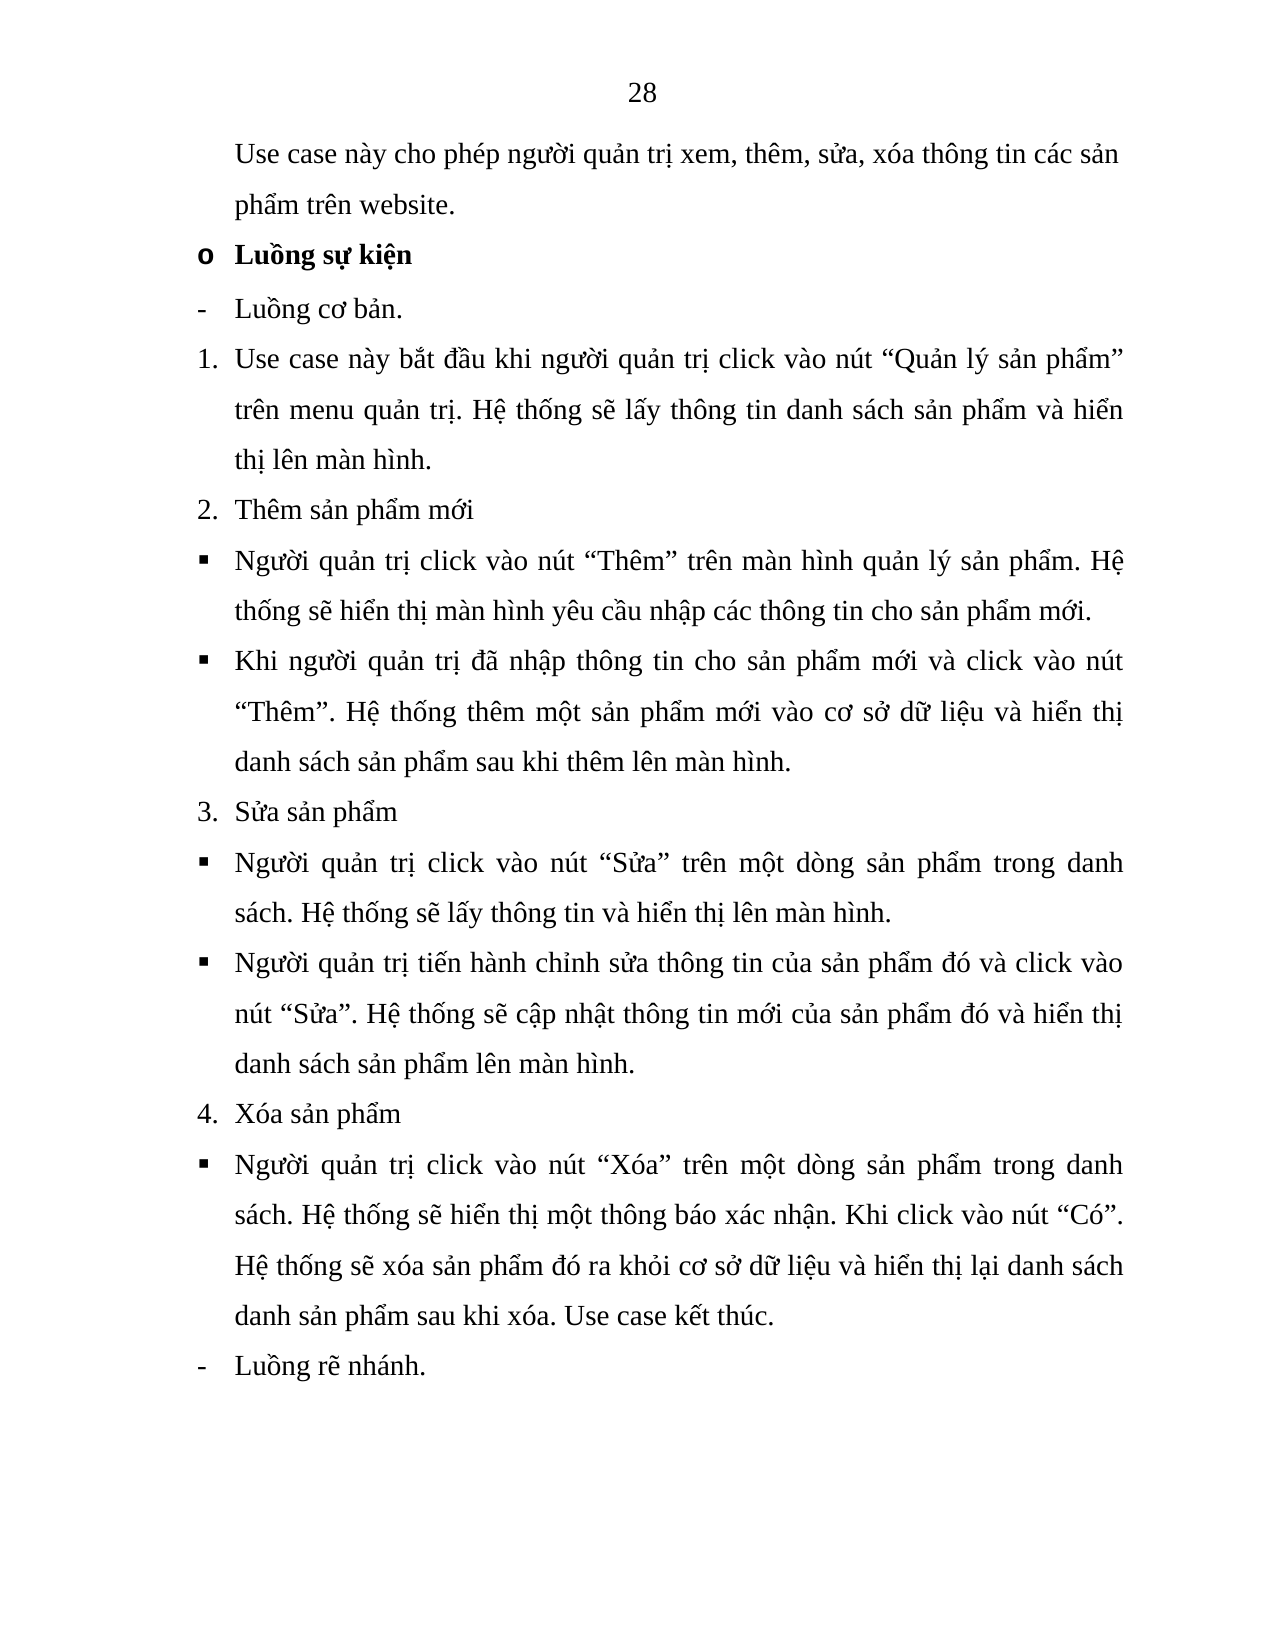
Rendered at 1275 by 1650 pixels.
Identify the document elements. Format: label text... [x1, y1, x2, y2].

list Luồng sự kiện [197, 237, 1125, 273]
list Người quản trị tiến hành chỉnh sửa thông tin của sản phẩm đó và click vào nút “Sửa”. Hệ thống sẽ cập nhật thông tin mới của sản phẩm đó và hiển thị danh sách sản phẩm lên màn hình. [197, 946, 1125, 1080]
list Xóa sản phẩm [197, 1097, 1125, 1130]
list Người quản trị click vào nút “Thêm” trên màn hình quản lý sản phẩm. Hệ thống sẽ hiển thị màn hình yêu cầu nhập các thông tin cho sản phẩm mới. [197, 543, 1125, 627]
list Luồng cơ bản. [197, 291, 1125, 325]
list Use case này bắt đầu khi người quản trị click vào nút “Quản lý sản phẩm” trên menu quản trị. Hệ thống sẽ lấy thông tin danh sách sản phẩm và hiển thị lên màn hình. [197, 342, 1125, 476]
list Người quản trị click vào nút “Sửa” trên một dòng sản phẩm trong danh sách. Hệ thống sẽ lấy thông tin và hiển thị lên màn hình. [197, 845, 1125, 929]
list Khi người quản trị đã nhập thông tin cho sản phẩm mới và click vào nút “Thêm”. Hệ thống thêm một sản phẩm mới vào cơ sở dữ liệu và hiển thị danh sách sản phẩm sau khi thêm lên màn hình. [197, 643, 1125, 778]
list Thêm sản phẩm mới [197, 492, 1125, 526]
list Luồng rẽ nhánh. [197, 1348, 1125, 1382]
text Use case này cho phép người quản trị xem, thêm, sửa, xóa thông tin các sản phẩm trên website. [234, 137, 1125, 220]
list Người quản trị click vào nút “Xóa” trên một dòng sản phẩm trong danh sách. Hệ thống sẽ hiển thị một thông báo xác nhận. Khi click vào nút “Có”. Hệ thống sẽ xóa sản phẩm đó ra khỏi cơ sở dữ liệu và hiển thị lại danh sách danh sản phẩm sau khi xóa. Use case kết thúc. [197, 1147, 1125, 1332]
list Sửa sản phẩm [197, 794, 1125, 828]
